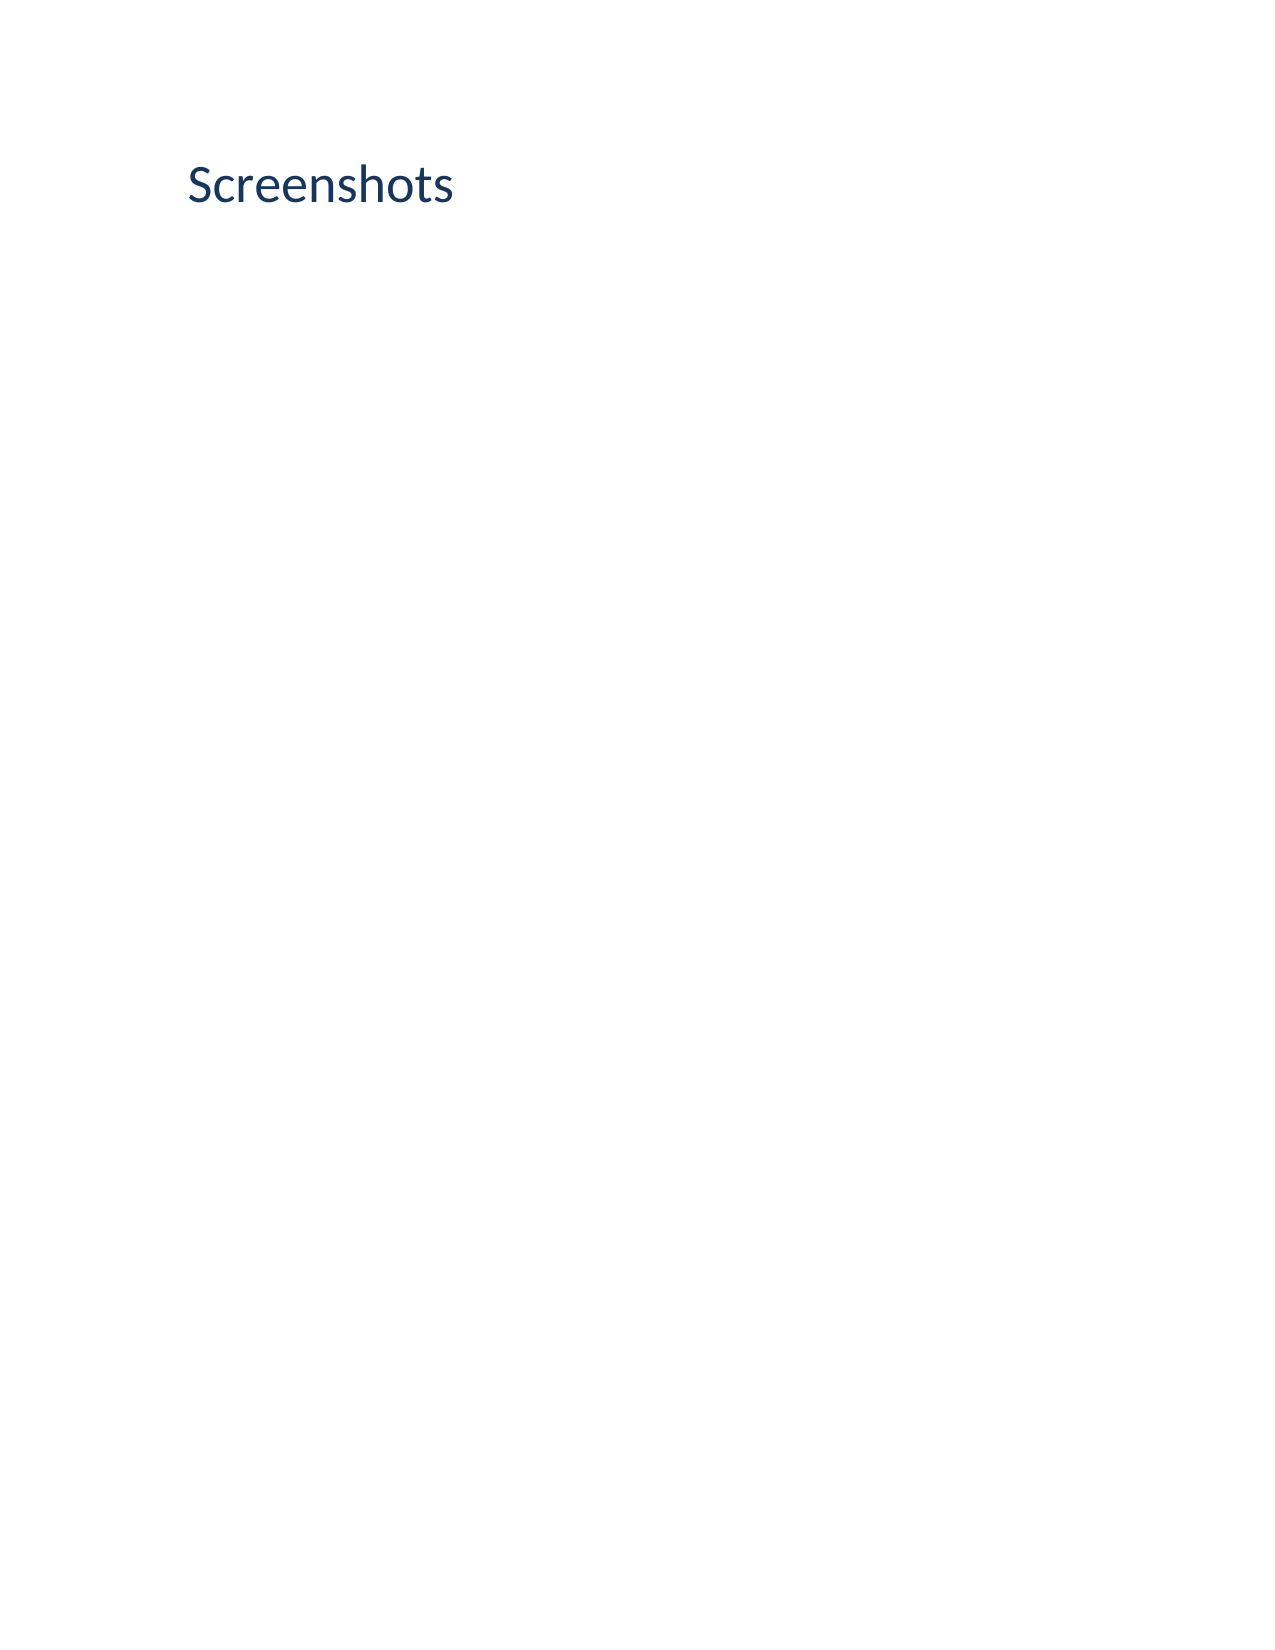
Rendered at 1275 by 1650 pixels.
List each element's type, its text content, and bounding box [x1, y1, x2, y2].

title Screenshots [187, 150, 1087, 216]
